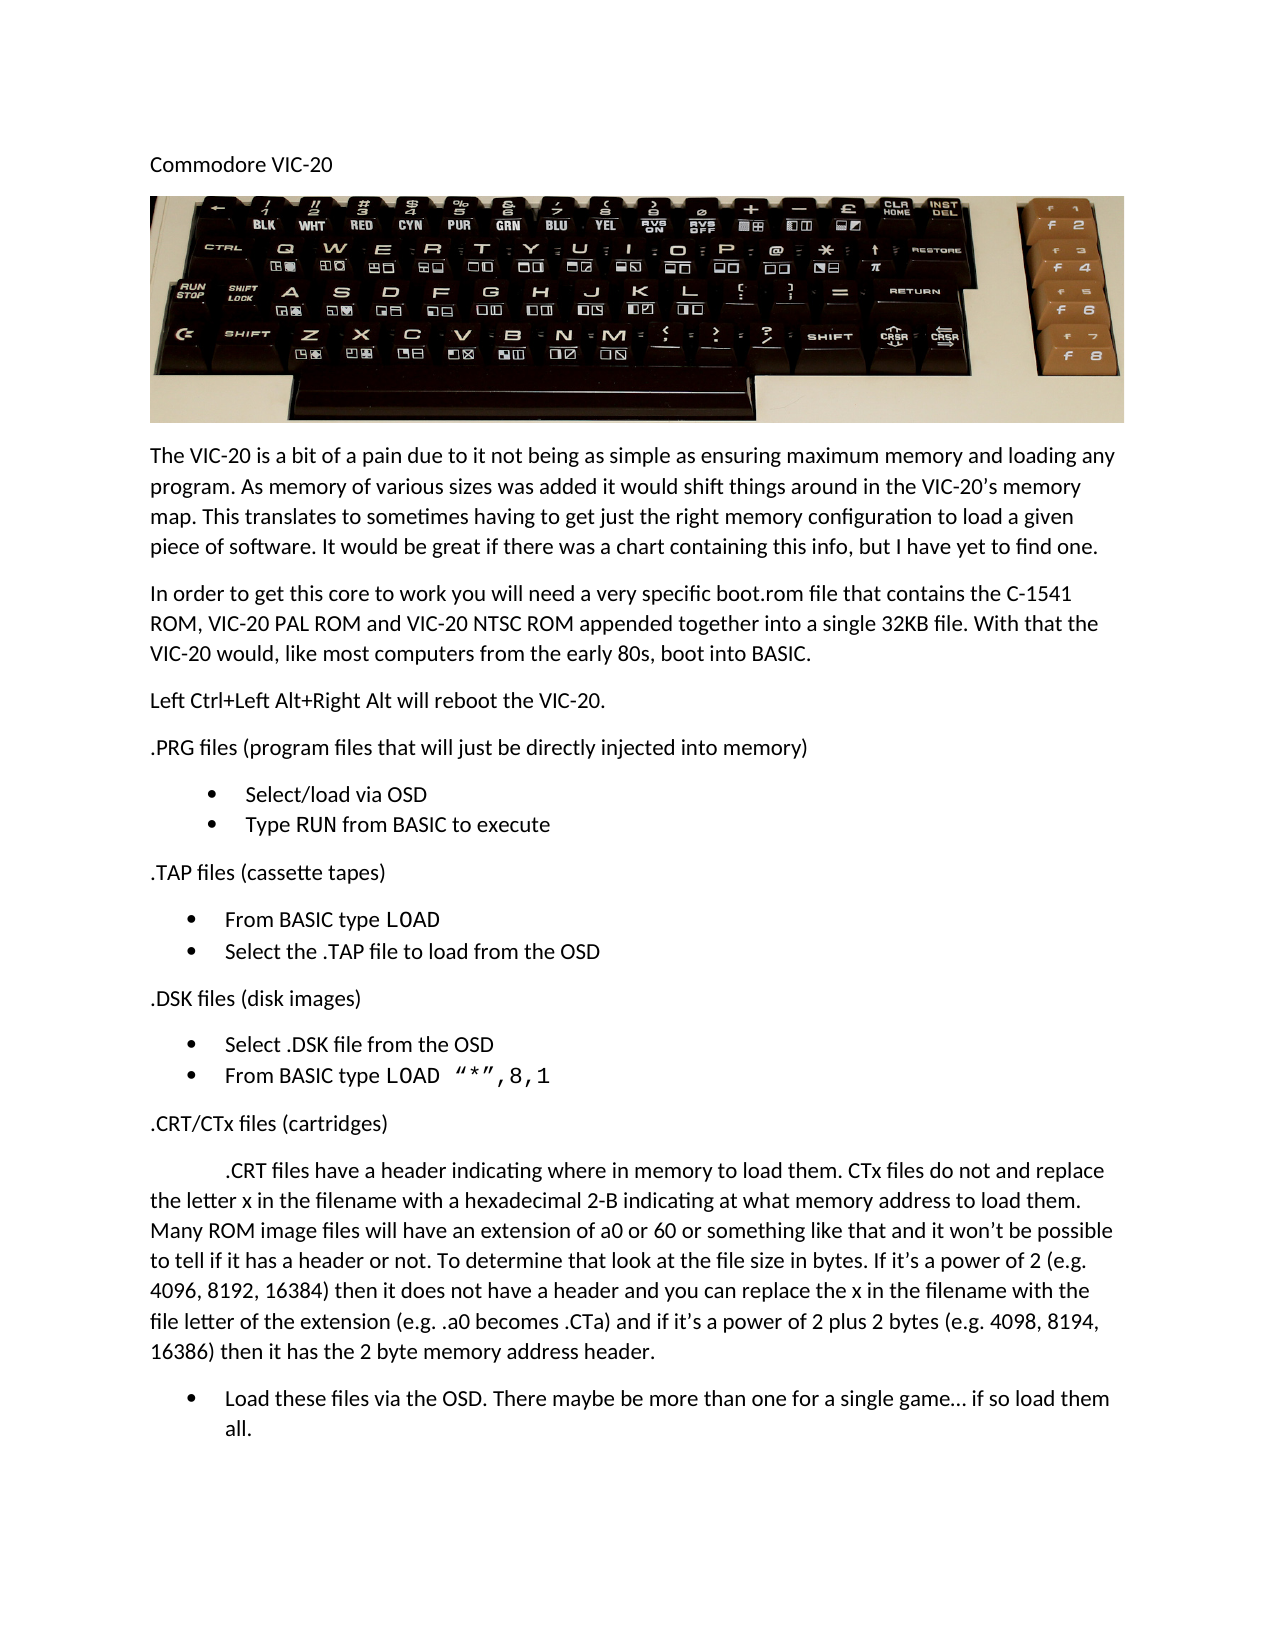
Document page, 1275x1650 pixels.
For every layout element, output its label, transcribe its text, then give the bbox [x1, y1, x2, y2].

list Select the .TAP file to load from the OSD [187, 937, 1125, 965]
text .DSK files (disk images) [150, 984, 1125, 1012]
picture [150, 196, 1125, 423]
text .PRG files (program files that will just be directly injected into memory) [150, 733, 1125, 761]
text In order to get this core to work you will need a very specific boot.rom file that contains the C-1541 ROM, VIC-20 PAL ROM and VIC-20 NTSC ROM appended together into a single 32KB file. With that the VIC-20 would, like most computers from the early 80s, boot into BASIC. [150, 579, 1125, 667]
text The VIC-20 is a bit of a pain due to it not being as simple as ensuring maximum memory and loading any program. As memory of various sizes was added it would shift things around in the VIC-20’s memory map. This translates to sometimes having to get just the right memory configuration to load a given piece of software. It would be great if there was a chart containing this info, but I have yet to find one. [150, 442, 1125, 560]
list From BASIC type LOAD [187, 905, 1125, 934]
list Type RUN from BASIC to execute [208, 810, 1125, 839]
text Commodore VIC-20 [150, 150, 1125, 178]
text .CRT/CTx files (cartridges) [150, 1109, 1125, 1137]
text .TAP files (cassette tapes) [150, 858, 1125, 886]
list Load these files via the OSD. There maybe be more than one for a single game… if so load them all. [187, 1384, 1125, 1442]
list Select .DSK file from the OSD [187, 1031, 1125, 1058]
list Select/load via OSD [208, 780, 1125, 808]
text .CRT files have a header indicating where in memory to load them. CTx files do not and replace the letter x in the filename with a hexadecimal 2-B indicating at what memory address to load them. Many ROM image files will have an extension of a0 or 60 or something like that and it won’t be possible to tell if it has a header or not. To determine that look at the file size in bytes. If it’s a power of 2 (e.g. 4096, 8192, 16384) then it does not have a header and you can replace the x in the filename with the file letter of the extension (e.g. .a0 becomes .CTa) and if it’s a power of 2 plus 2 bytes (e.g. 4098, 8194, 16386) then it has the 2 byte memory address header. [150, 1156, 1125, 1365]
text Left Ctrl+Left Alt+Right Alt will reboot the VIC-20. [150, 686, 1125, 714]
list From BASIC type LOAD “*”,8,1 [187, 1061, 1125, 1090]
